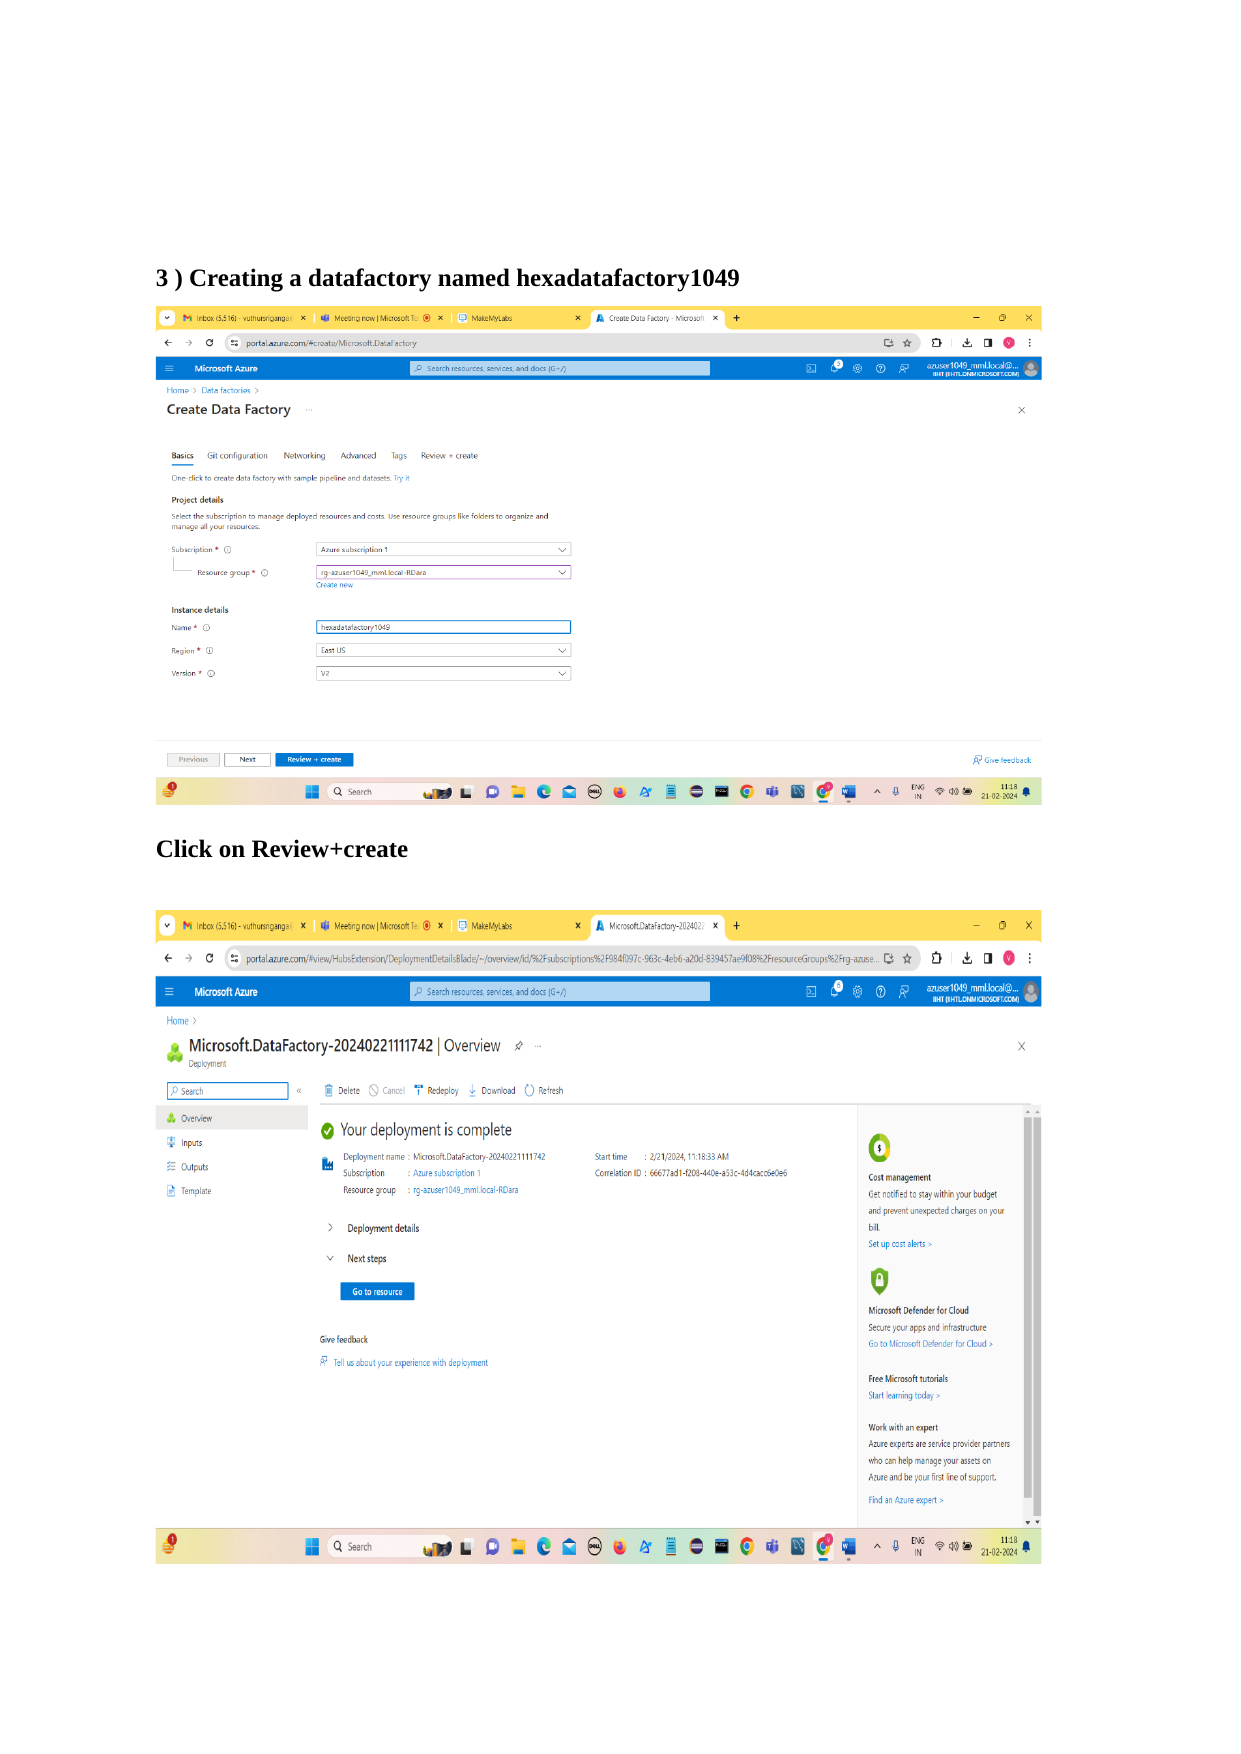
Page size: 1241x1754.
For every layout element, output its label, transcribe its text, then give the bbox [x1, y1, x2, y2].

list 3 ) Creating a datafactory named hexadatafactory1049 [156, 263, 1122, 292]
picture [155, 910, 1042, 1564]
picture [155, 306, 1042, 805]
